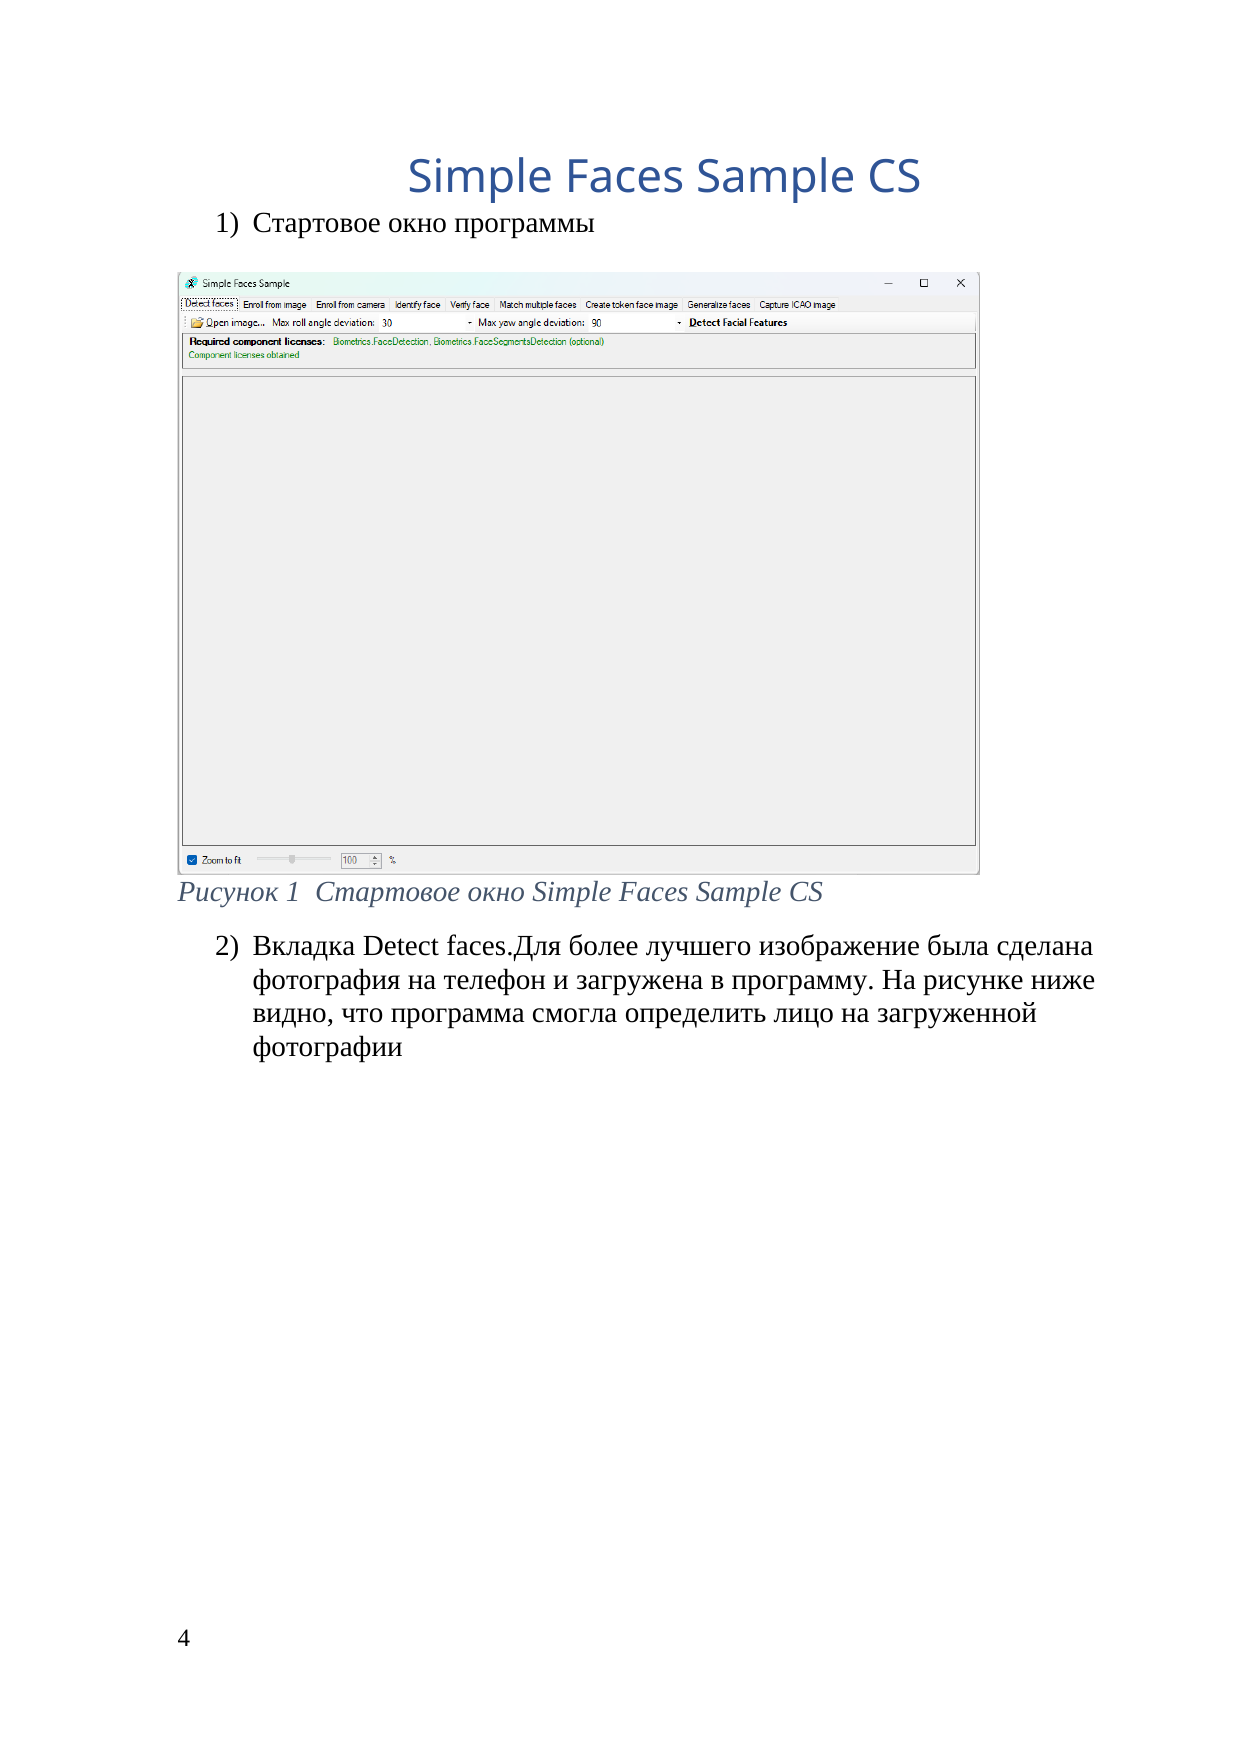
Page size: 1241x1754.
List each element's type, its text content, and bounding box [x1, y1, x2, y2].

subtitle Simple Faces Sample CS [177, 143, 1152, 206]
text Рисунок 1 Стартовое окно Simple Faces Sample CS [177, 874, 1152, 908]
list Стартовое окно программы [215, 206, 1152, 239]
picture [177, 272, 980, 875]
list Вкладка Detect faces.Для более лучшего изображение была сделана фотография на телефон и загружена в программу. На рисунке ниже видно, что программа смогла определить лицо на загруженной фотографии [215, 928, 1152, 1063]
